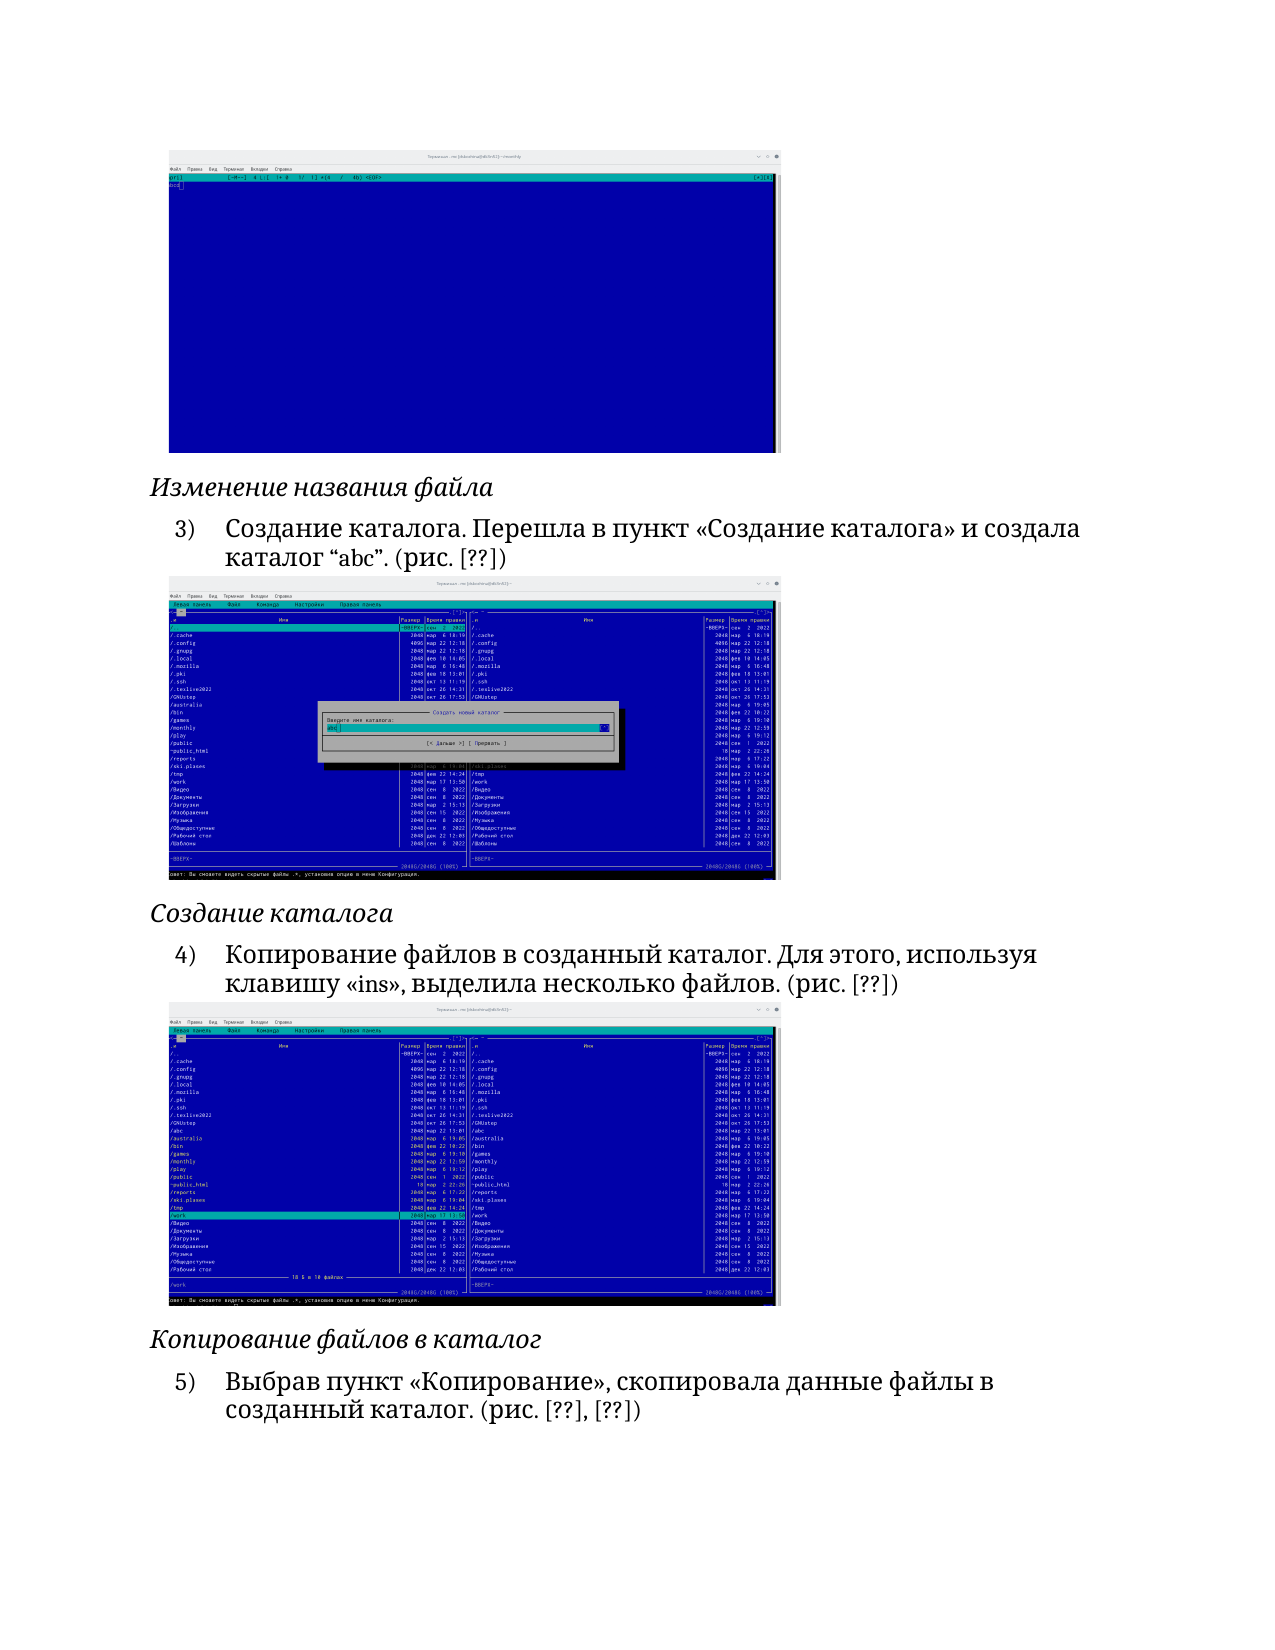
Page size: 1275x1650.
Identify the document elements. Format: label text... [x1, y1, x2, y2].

list Копирование файлов в созданный каталог. Для этого, используя клавишу «ins», выделила несколько файлов. (рис. [??]) [175, 941, 1125, 999]
list Создание каталога. Перешла в пункт «Создание каталога» и создала каталог “abc”. (рис. [??]) [175, 515, 1125, 572]
text Создание каталога [150, 900, 1125, 929]
picture [168, 1002, 782, 1306]
picture [168, 576, 782, 880]
text Копирование файлов в каталог [150, 1326, 1125, 1355]
text Изменение названия файла [150, 474, 1125, 502]
picture [168, 150, 782, 453]
list Выбрав пункт «Копирование», скопировала данные файлы в созданный каталог. (рис. [??], [??]) [175, 1367, 1125, 1425]
